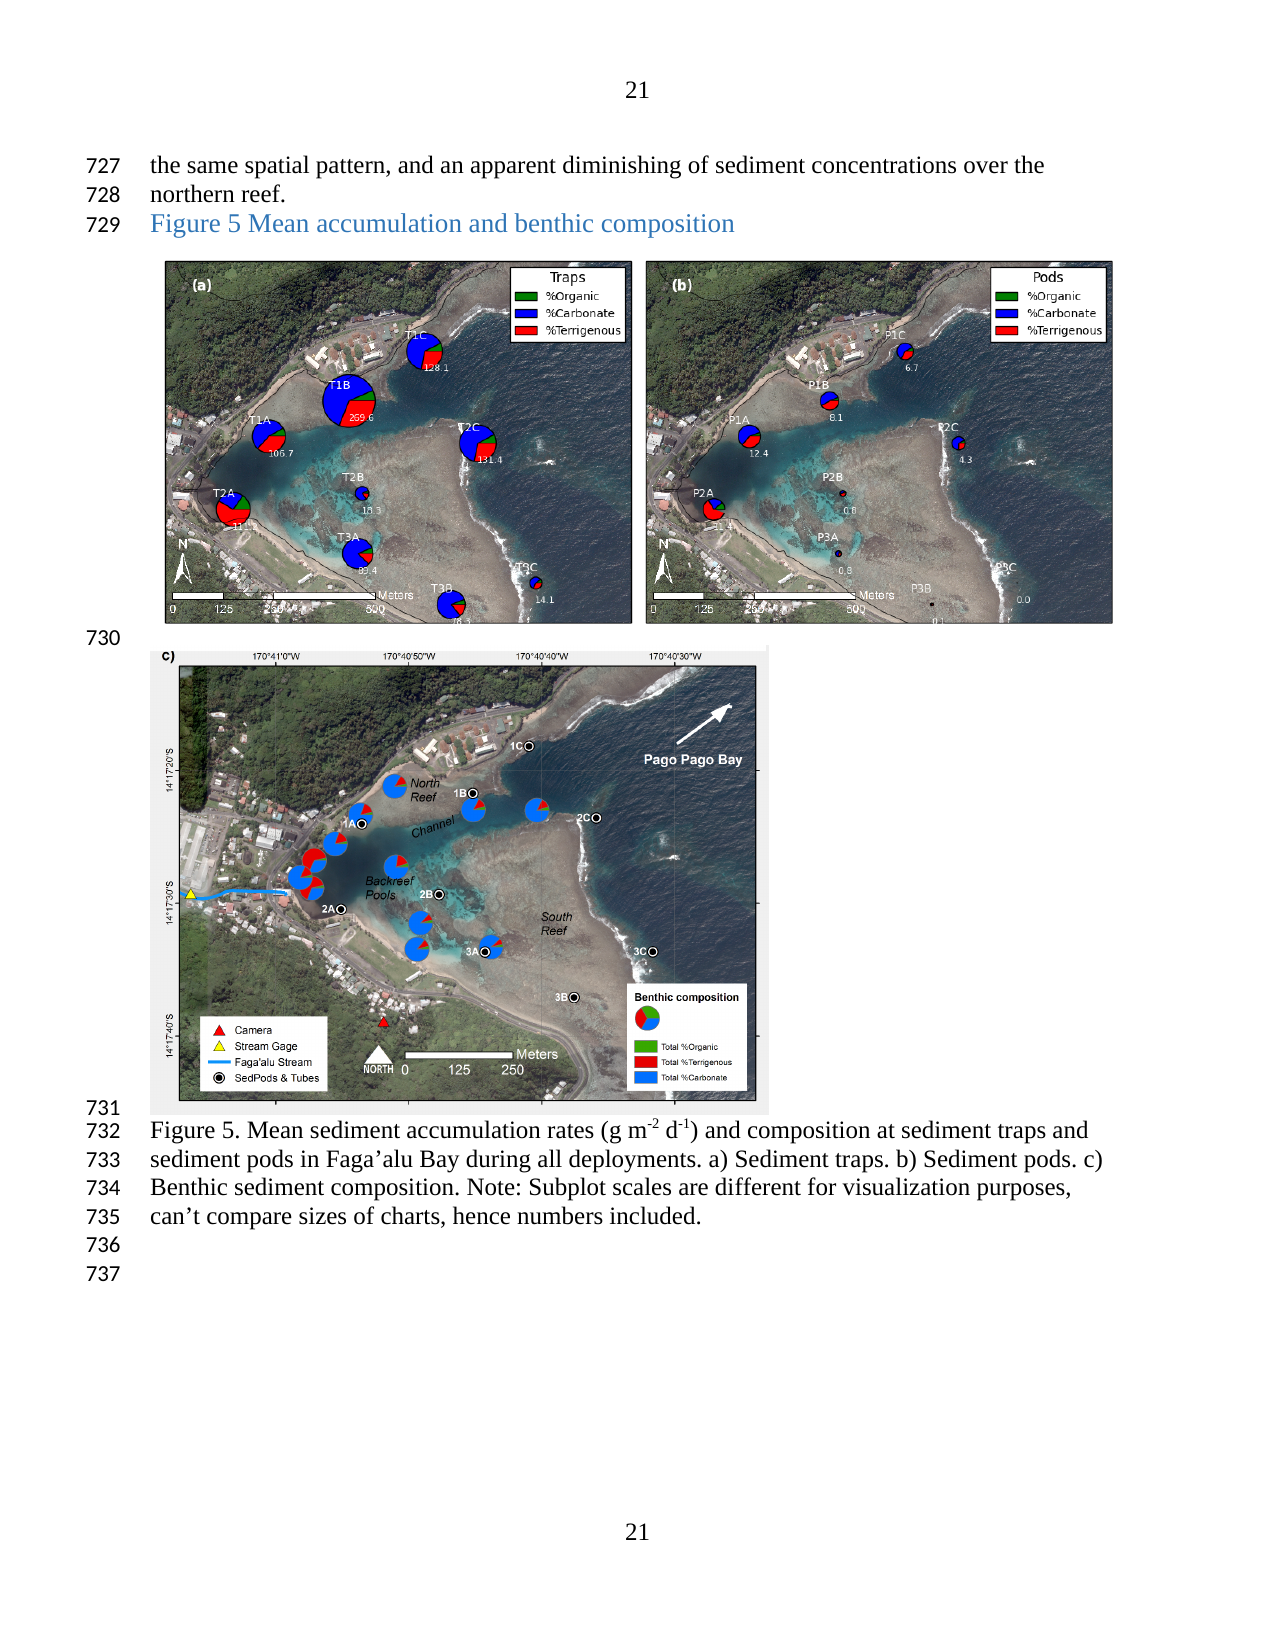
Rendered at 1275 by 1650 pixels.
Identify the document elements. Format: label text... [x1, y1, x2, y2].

subtitle Figure 5 Mean accumulation and benthic composition [150, 207, 1125, 238]
text Figure 5. Mean sediment accumulation rates (g m-2 d-1) and composition at sediment traps and sediment pods in Faga’alu Bay during all deployments. a) Sediment traps. b) Sediment pods. c) Benthic sediment composition. Note: Subplot scales are different for visualization purposes, can’t compare sizes of charts, hence numbers included. [150, 1115, 1125, 1230]
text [150, 150, 1125, 207]
picture [150, 238, 1125, 1115]
